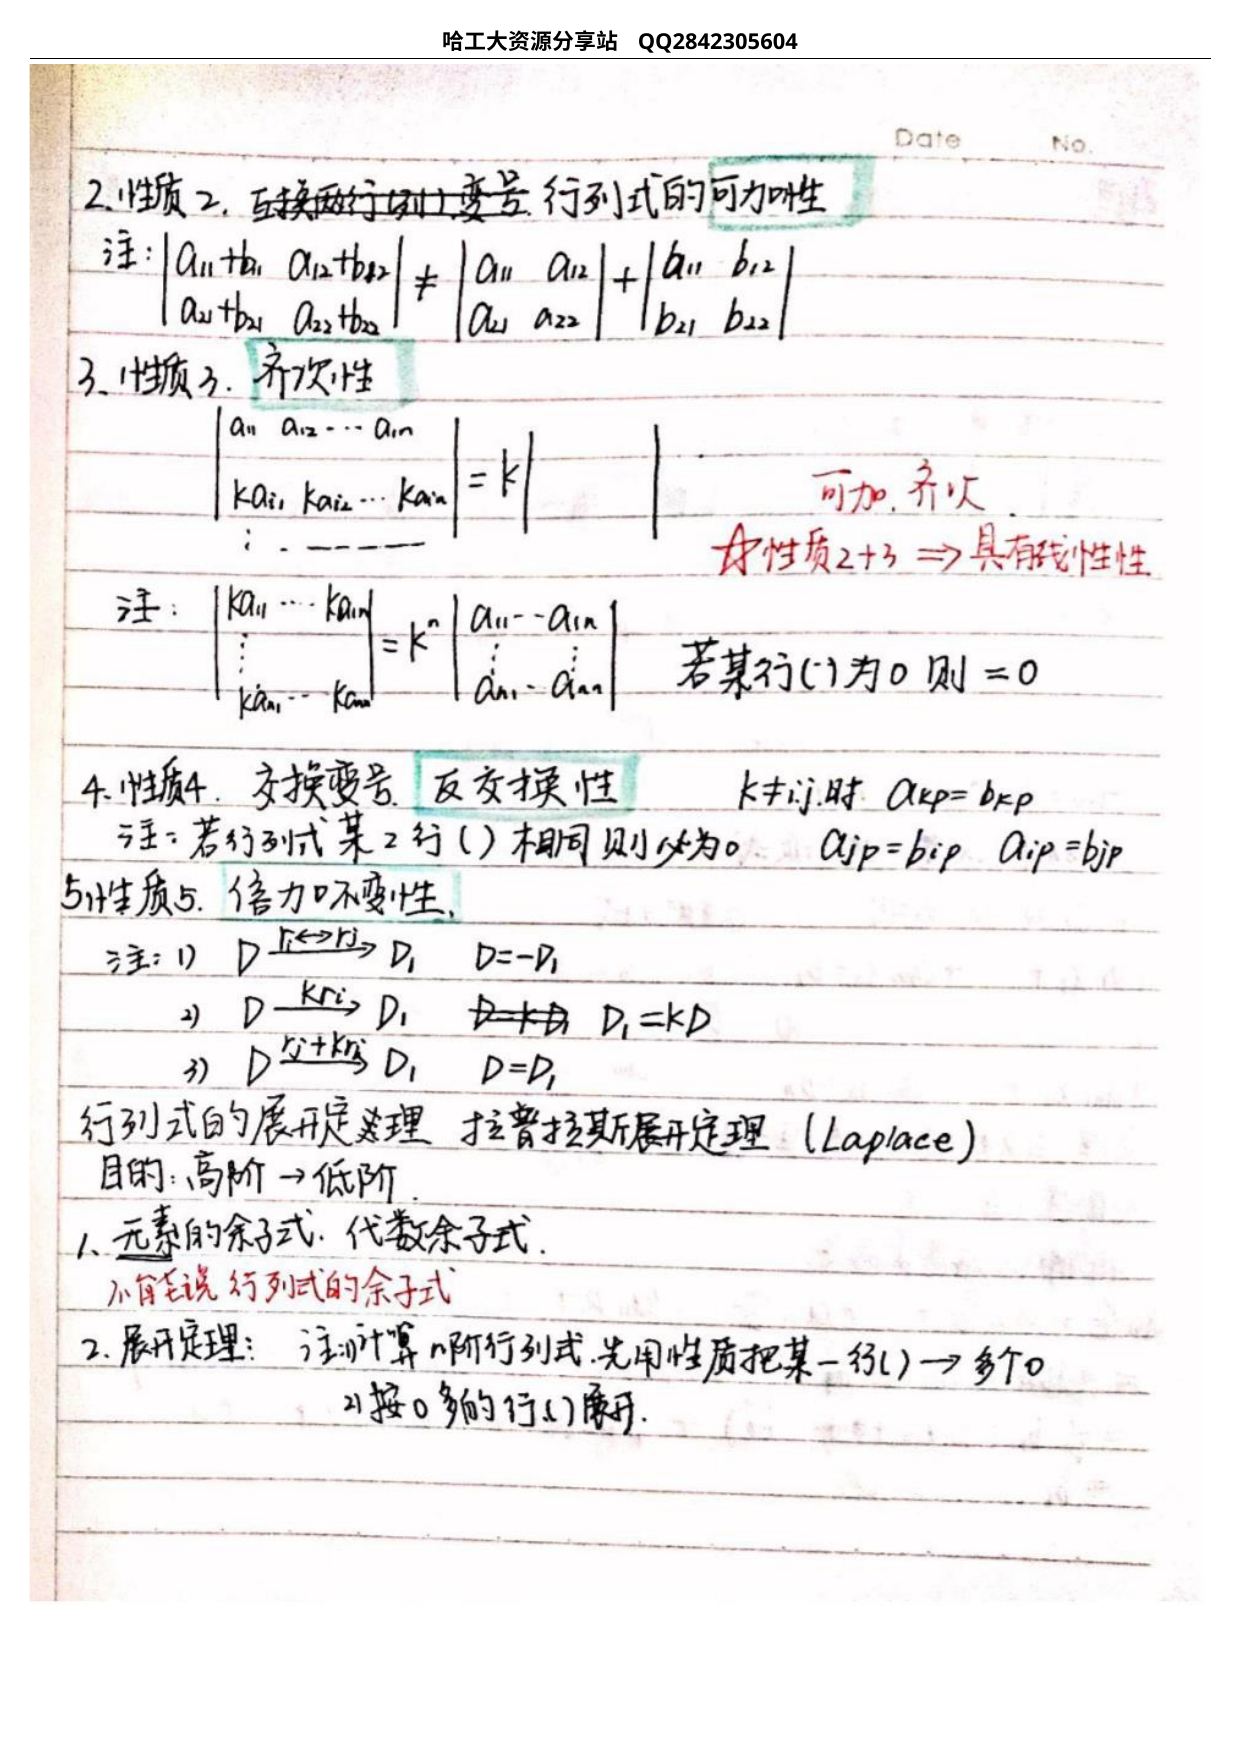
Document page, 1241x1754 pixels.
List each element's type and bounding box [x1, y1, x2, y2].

picture [29, 64, 1204, 1606]
